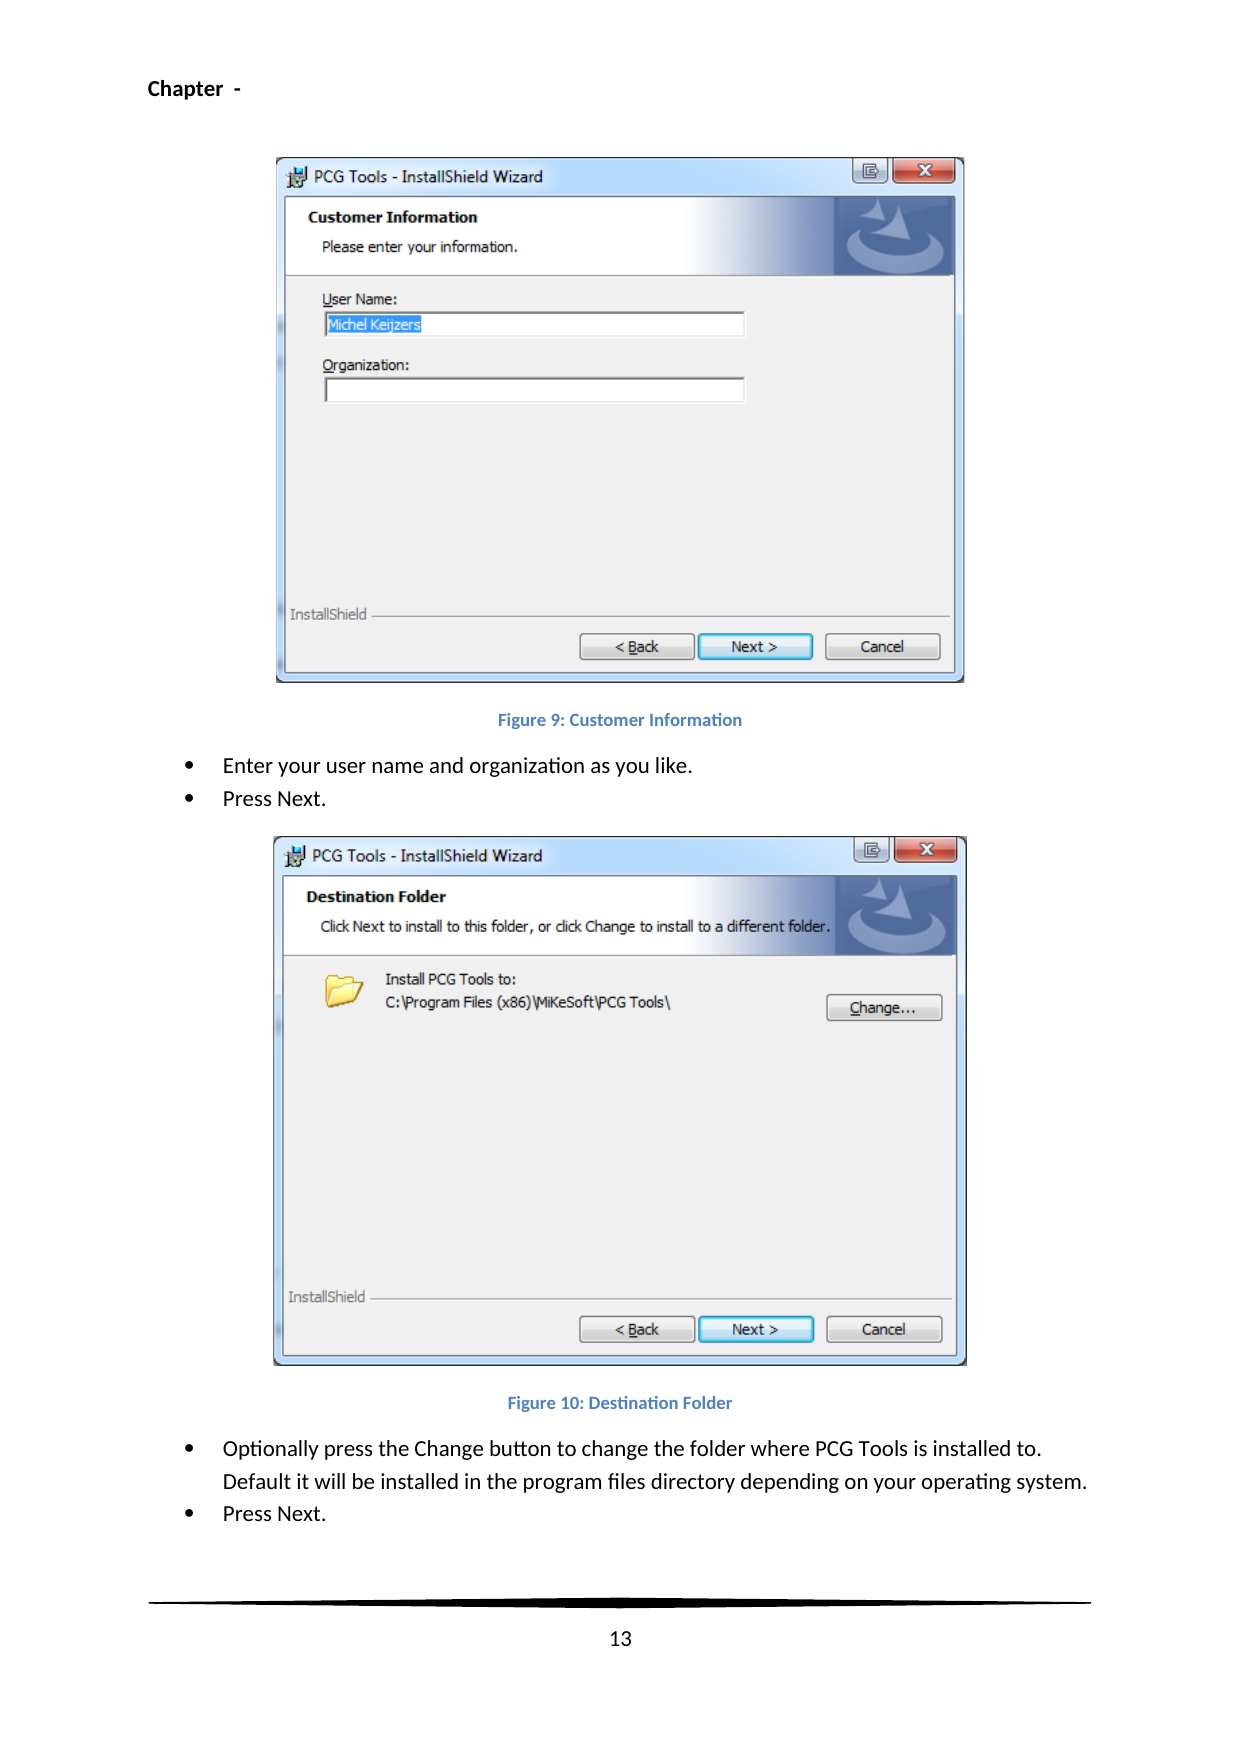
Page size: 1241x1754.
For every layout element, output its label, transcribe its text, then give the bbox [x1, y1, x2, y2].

list Press Next. [185, 784, 1093, 812]
list Press Next. [185, 1499, 1093, 1527]
picture [273, 836, 967, 1366]
list Optionally press the Change button to change the folder where PCG Tools is installed to. Default it will be installed in the program files directory depending on your operating system. [185, 1434, 1093, 1495]
list Enter your user name and organization as you like. [185, 752, 1093, 779]
picture [276, 157, 965, 683]
